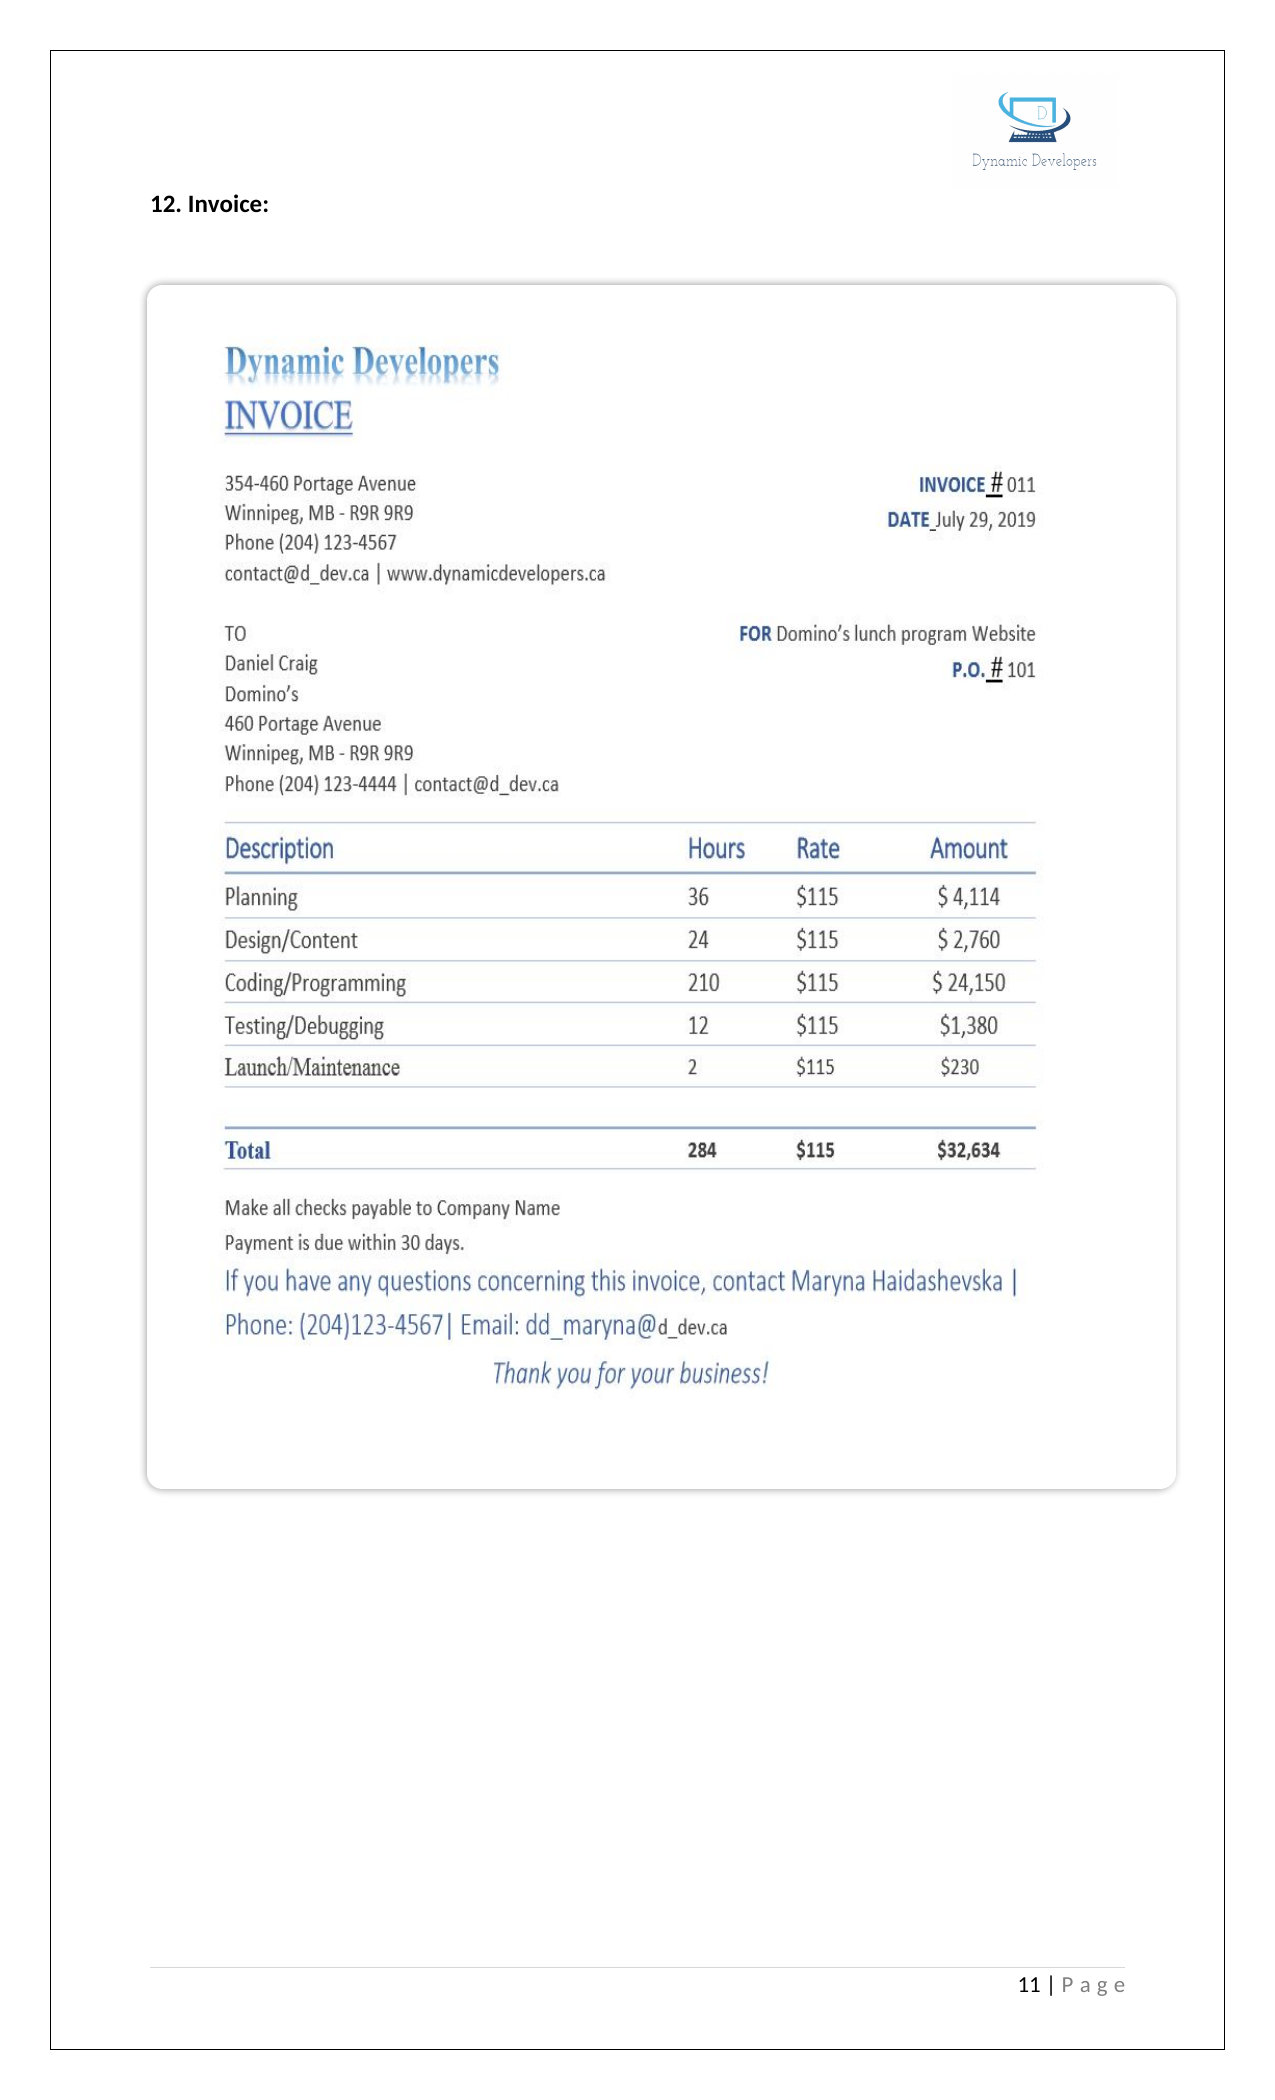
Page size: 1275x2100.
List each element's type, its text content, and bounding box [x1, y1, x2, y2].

list Invoice: [150, 189, 1125, 219]
picture [178, 316, 1144, 1458]
picture [951, 73, 1120, 189]
